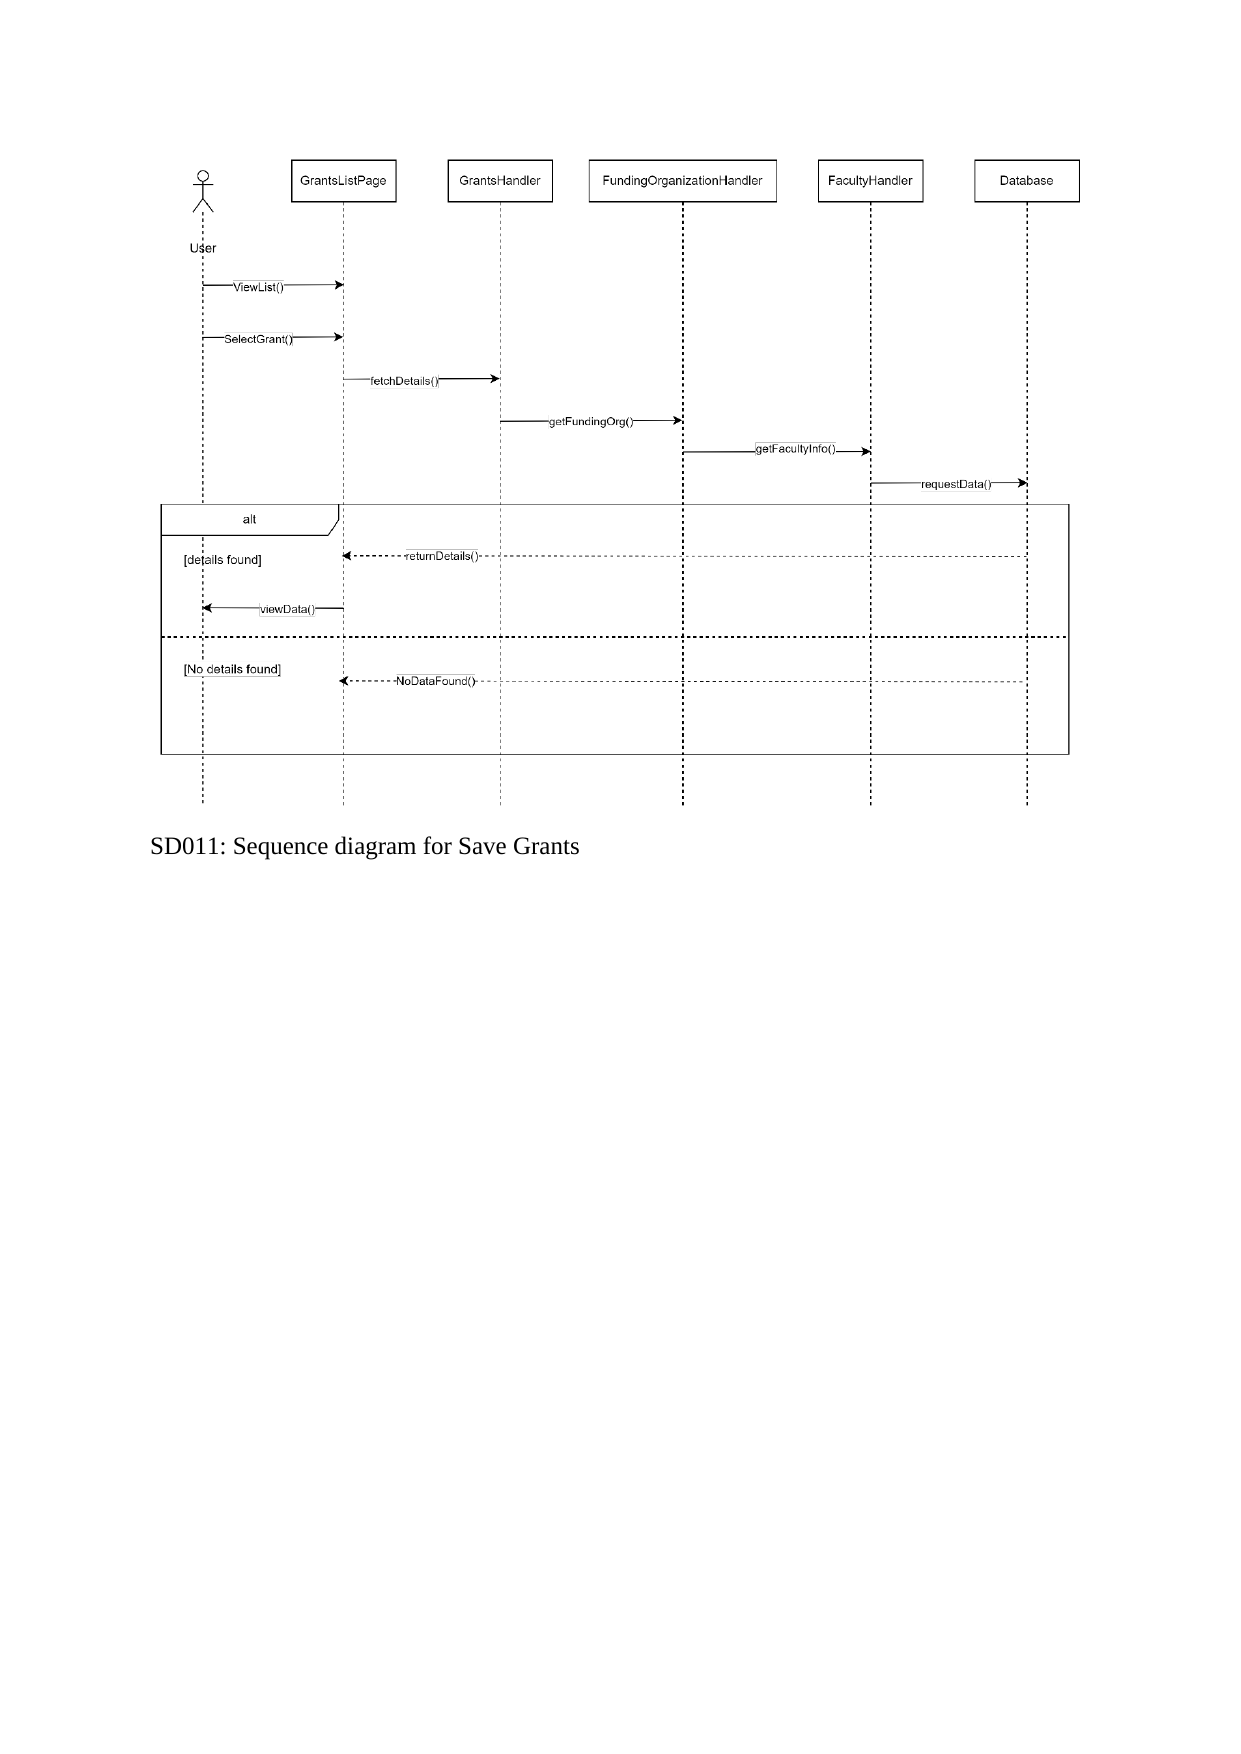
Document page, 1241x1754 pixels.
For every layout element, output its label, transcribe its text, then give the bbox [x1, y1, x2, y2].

text SD011: Sequence diagram for Save Grants [150, 831, 1090, 860]
picture [150, 150, 1091, 817]
